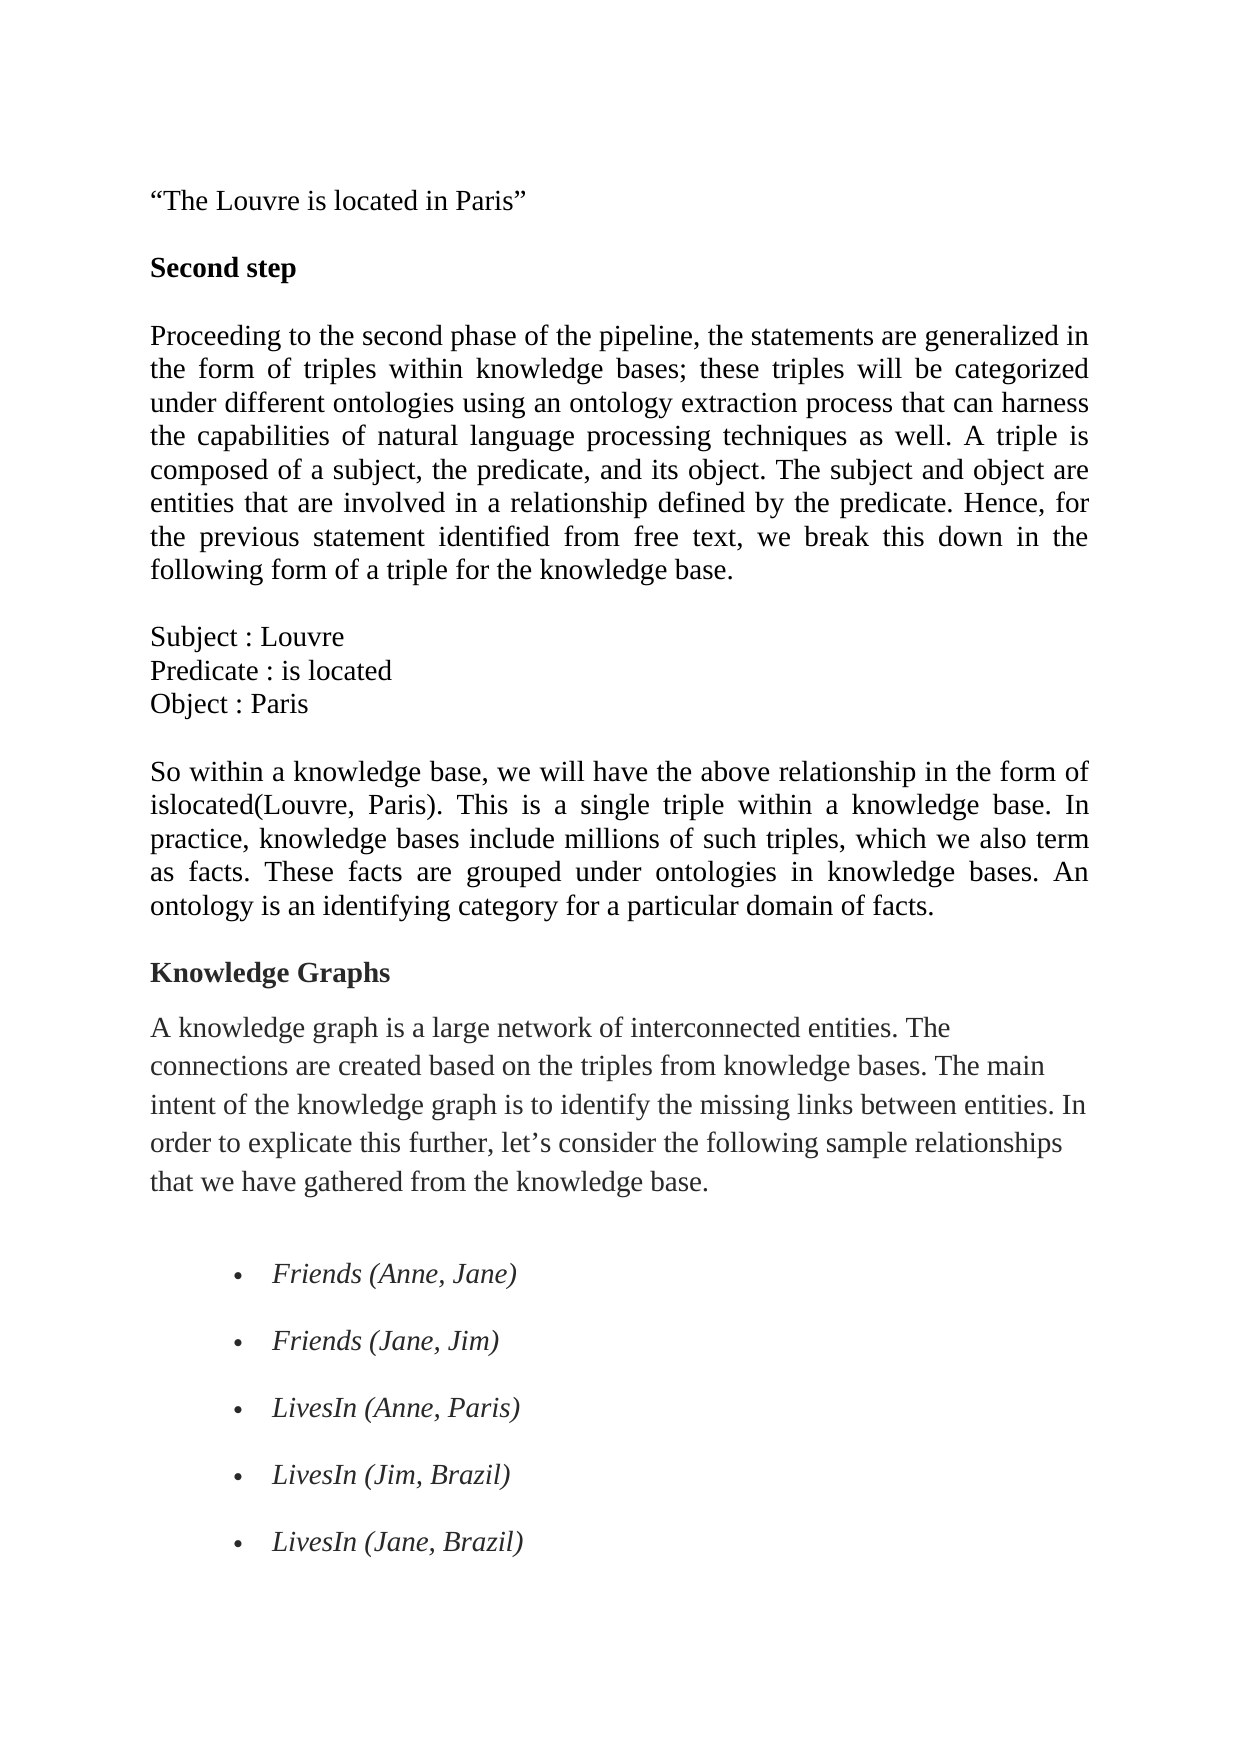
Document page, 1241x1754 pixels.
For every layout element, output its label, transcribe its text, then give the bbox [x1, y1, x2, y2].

text Second step [150, 251, 1090, 284]
list Friends (Jane, Jim) [234, 1323, 1090, 1357]
list LivesIn (Jim, Brazil) [234, 1457, 1090, 1491]
list LivesIn (Jane, Brazil) [234, 1524, 1090, 1558]
text Object : Paris [150, 687, 1090, 720]
text A knowledge graph is a large network of interconnected entities. The connections are created based on the triples from knowledge bases. The main intent of the knowledge graph is to identify the missing links between entities. In order to explicate this further, let’s consider the following sample relationships that we have gathered from the knowledge base. [150, 1010, 1090, 1198]
list LivesIn (Anne, Paris) [234, 1390, 1090, 1424]
text Knowledge Graphs [150, 955, 1090, 988]
text Predicate : is located [150, 653, 1090, 687]
text Subject : Louvre [150, 619, 1090, 653]
list Friends (Anne, Jane) [234, 1256, 1090, 1290]
text “The Louvre is located in Paris” [150, 183, 1090, 217]
text So within a knowledge base, we will have the above relationship in the form of islocated(Louvre, Paris). This is a single triple within a knowledge base. In practice, knowledge bases include millions of such triples, which we also term as facts. These facts are grouped under ontologies in knowledge bases. An ontology is an identifying category for a particular domain of facts. [150, 754, 1090, 921]
text Proceeding to the second phase of the pipeline, the statements are generalized in the form of triples within knowledge bases; these triples will be categorized under different ontologies using an ontology extraction process that can harness the capabilities of natural language processing techniques as well. A triple is composed of a subject, the predicate, and its object. The subject and object are entities that are involved in a relationship defined by the predicate. Hence, for the previous statement identified from free text, we break this down in the following form of a triple for the knowledge base. [150, 318, 1090, 586]
